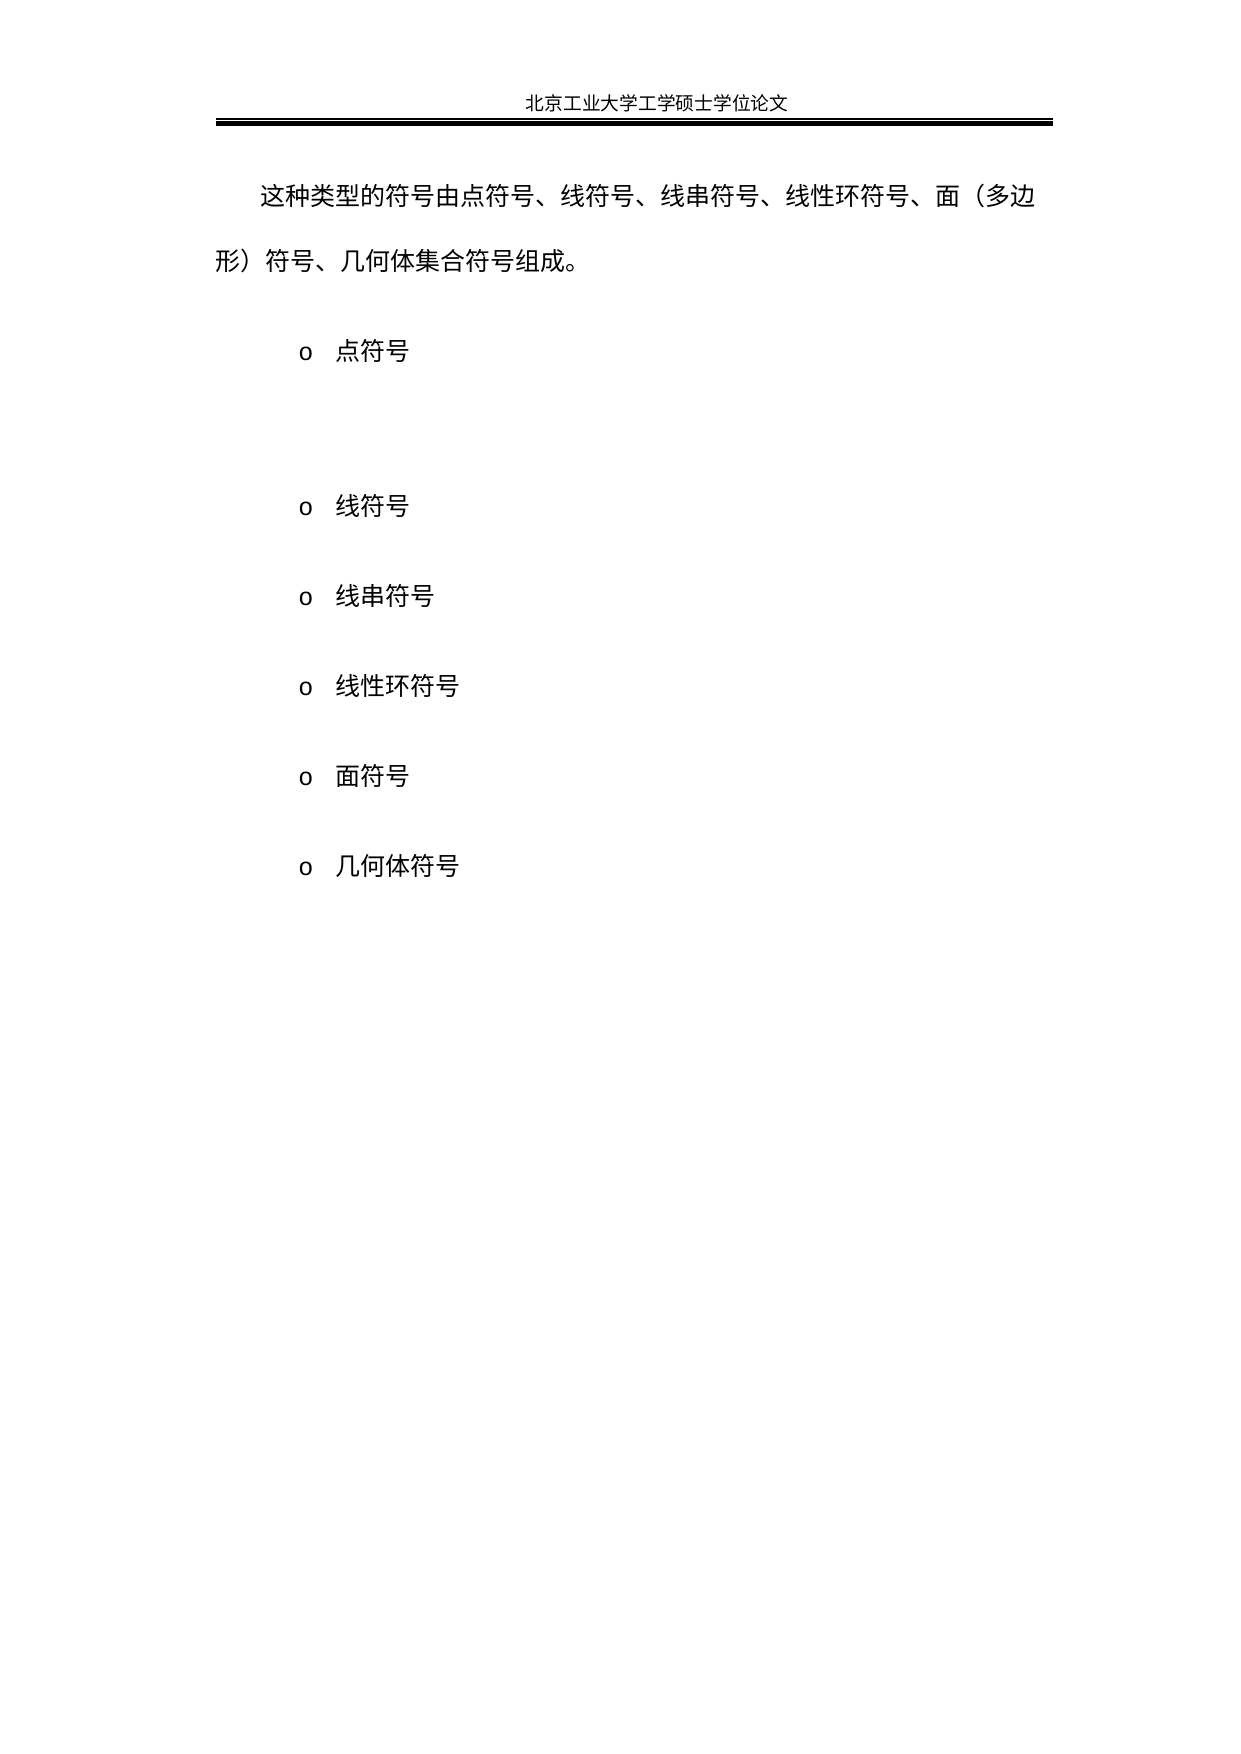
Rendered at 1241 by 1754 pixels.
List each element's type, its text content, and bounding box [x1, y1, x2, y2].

list 线性环符号 [298, 652, 1053, 717]
list 线符号 [298, 472, 1053, 537]
list 线串符号 [298, 562, 1053, 627]
list 面符号 [298, 742, 1053, 807]
text 这种类型的符号由点符号、线符号、线串符号、线性环符号、面（多边形）符号、几何体集合符号组成。 [216, 162, 1053, 292]
list 几何体符号 [298, 832, 1053, 897]
list 点符号 [298, 317, 1053, 447]
